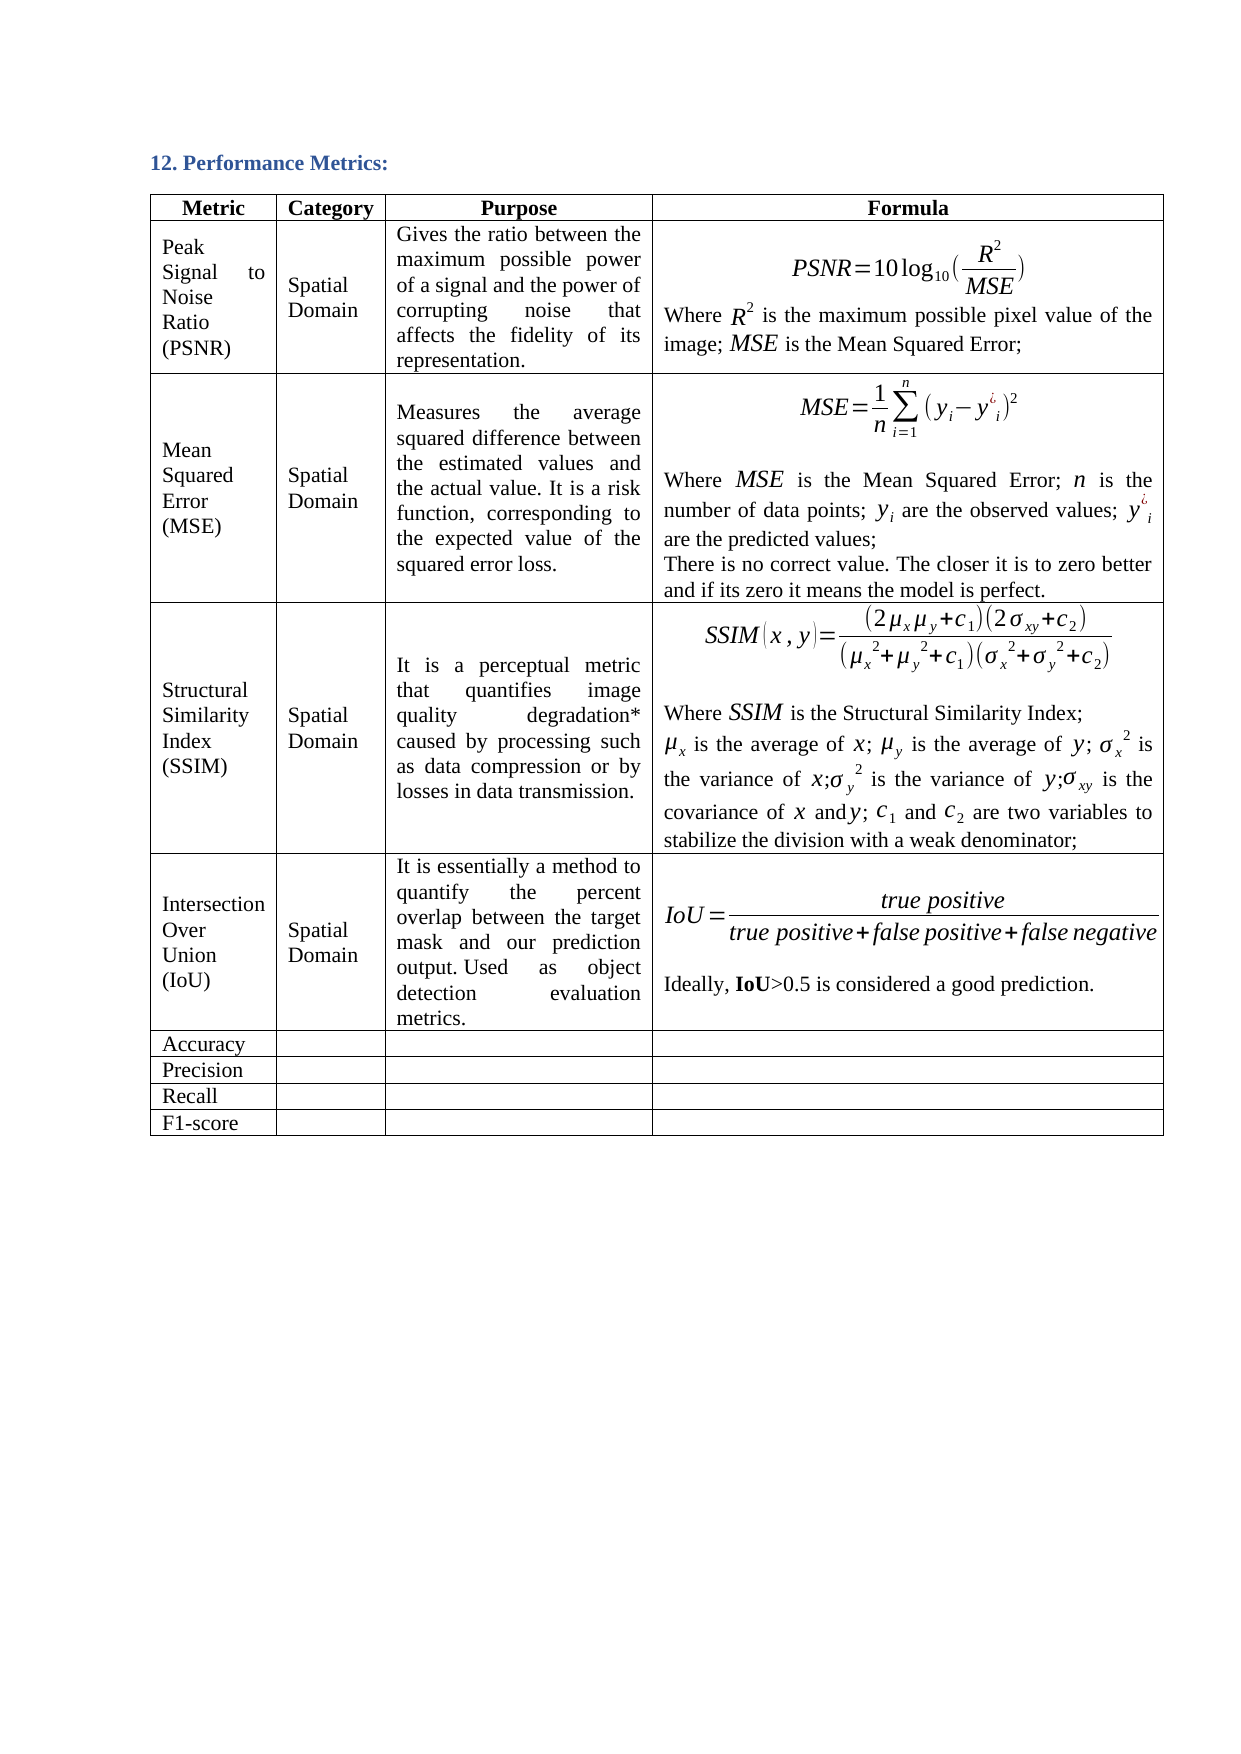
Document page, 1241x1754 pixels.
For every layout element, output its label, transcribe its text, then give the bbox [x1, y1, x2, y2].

table_cell Recall [151, 1084, 276, 1109]
table_cell Spatial Domain [277, 374, 385, 602]
table_cell Where is the Mean Squared Error; is the number of data points; are the observed values; are the predicted values; There is no correct value. The closer it is to zero better and if its zero it means the model is perfect. [653, 374, 1163, 602]
table_cell [277, 1084, 385, 1109]
table_cell Structural Similarity Index (SSIM) [151, 603, 276, 852]
table_cell Spatial Domain [277, 221, 385, 372]
table_header Purpose [386, 195, 652, 220]
table_cell [386, 1031, 652, 1056]
table_cell [653, 1110, 1163, 1135]
text 12. Performance Metrics: [150, 150, 1090, 175]
table_cell Gives the ratio between the maximum possible power of a signal and the power of corrupting noise that affects the fidelity of its representation. [386, 221, 652, 372]
table_cell Measures the average squared difference between the estimated values and the actual value. It is a risk function, corresponding to the expected value of the squared error loss. [386, 374, 652, 602]
table_cell Where is the Structural Similarity Index; is the average of ; is the average of ; is the variance of ; is the variance of ; is the covariance of and; and are two variables to stabilize the division with a weak denominator; [653, 603, 1163, 852]
table_cell [653, 1057, 1163, 1082]
table_cell [277, 1031, 385, 1056]
table_cell [386, 1084, 652, 1109]
table_cell Peak Signal to Noise Ratio (PSNR) [151, 221, 276, 372]
table_cell Mean Squared Error (MSE) [151, 374, 276, 602]
table_header Formula [653, 195, 1163, 220]
table_header Category [277, 195, 385, 220]
table_cell F1-score [151, 1110, 276, 1135]
table_cell It is a perceptual metric that quantifies image quality degradation* caused by processing such as data compression or by losses in data transmission. [386, 603, 652, 852]
table_cell [386, 1057, 652, 1082]
table_cell [386, 1110, 652, 1135]
table_header Metric [151, 195, 276, 220]
table_cell It is essentially a method to quantify the percent overlap between the target mask and our prediction output. Used as object detection evaluation metrics. [386, 854, 652, 1030]
table_cell [653, 1031, 1163, 1056]
table_cell Spatial Domain [277, 603, 385, 852]
table_cell [277, 1110, 385, 1135]
table_cell Ideally, IoU>0.5 is considered a good prediction. [653, 854, 1163, 1030]
table_cell Accuracy [151, 1031, 276, 1056]
table_cell Precision [151, 1057, 276, 1082]
table_cell [277, 1057, 385, 1082]
table_cell Where is the maximum possible pixel value of the image; is the Mean Squared Error; [653, 221, 1163, 372]
table_cell Spatial Domain [277, 854, 385, 1030]
table_cell Intersection Over Union (IoU) [151, 854, 276, 1030]
table_cell [653, 1084, 1163, 1109]
